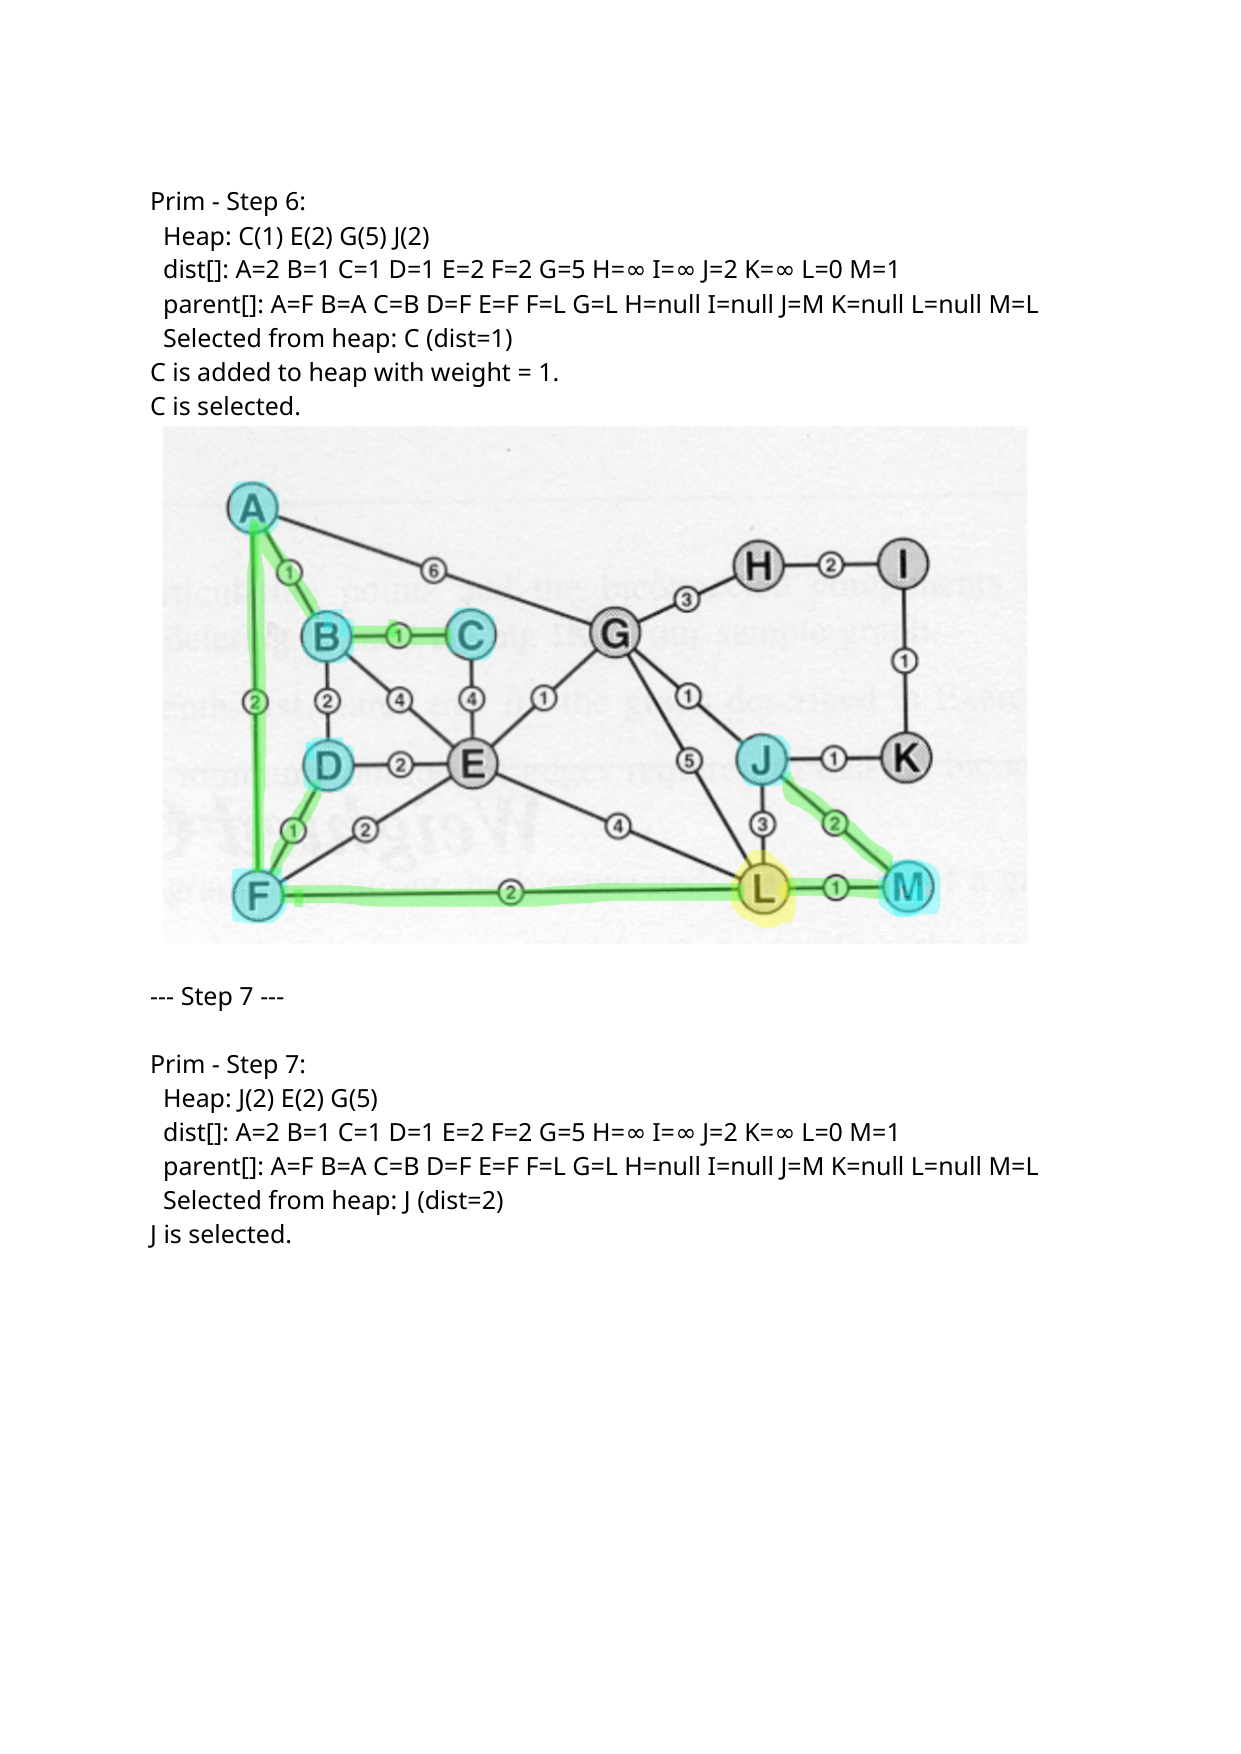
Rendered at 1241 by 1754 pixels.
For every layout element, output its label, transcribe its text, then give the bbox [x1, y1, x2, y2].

text Selected from heap: J (dist=2) J is selected. [150, 1183, 1090, 1251]
text parent[]: A=F B=A C=B D=F E=F F=L G=L H=null I=null J=M K=null L=null M=L [150, 1149, 1090, 1183]
picture [150, 422, 1091, 979]
text parent[]: A=F B=A C=B D=F E=F F=L G=L H=null I=null J=M K=null L=null M=L [150, 286, 1090, 320]
text C is selected. [150, 388, 1090, 422]
text Prim - Step 6: [150, 184, 1090, 218]
text --- Step 7 --- [150, 979, 1090, 1013]
text dist[]: A=2 B=1 C=1 D=1 E=2 F=2 G=5 H=∞ I=∞ J=2 K=∞ L=0 M=1 [150, 1115, 1090, 1149]
text Selected from heap: C (dist=1) C is added to heap with weight = 1. [150, 320, 1090, 388]
text dist[]: A=2 B=1 C=1 D=1 E=2 F=2 G=5 H=∞ I=∞ J=2 K=∞ L=0 M=1 [150, 252, 1090, 286]
text Prim - Step 7: [150, 1047, 1090, 1081]
text Heap: C(1) E(2) G(5) J(2) [150, 218, 1090, 252]
text Heap: J(2) E(2) G(5) [150, 1081, 1090, 1115]
